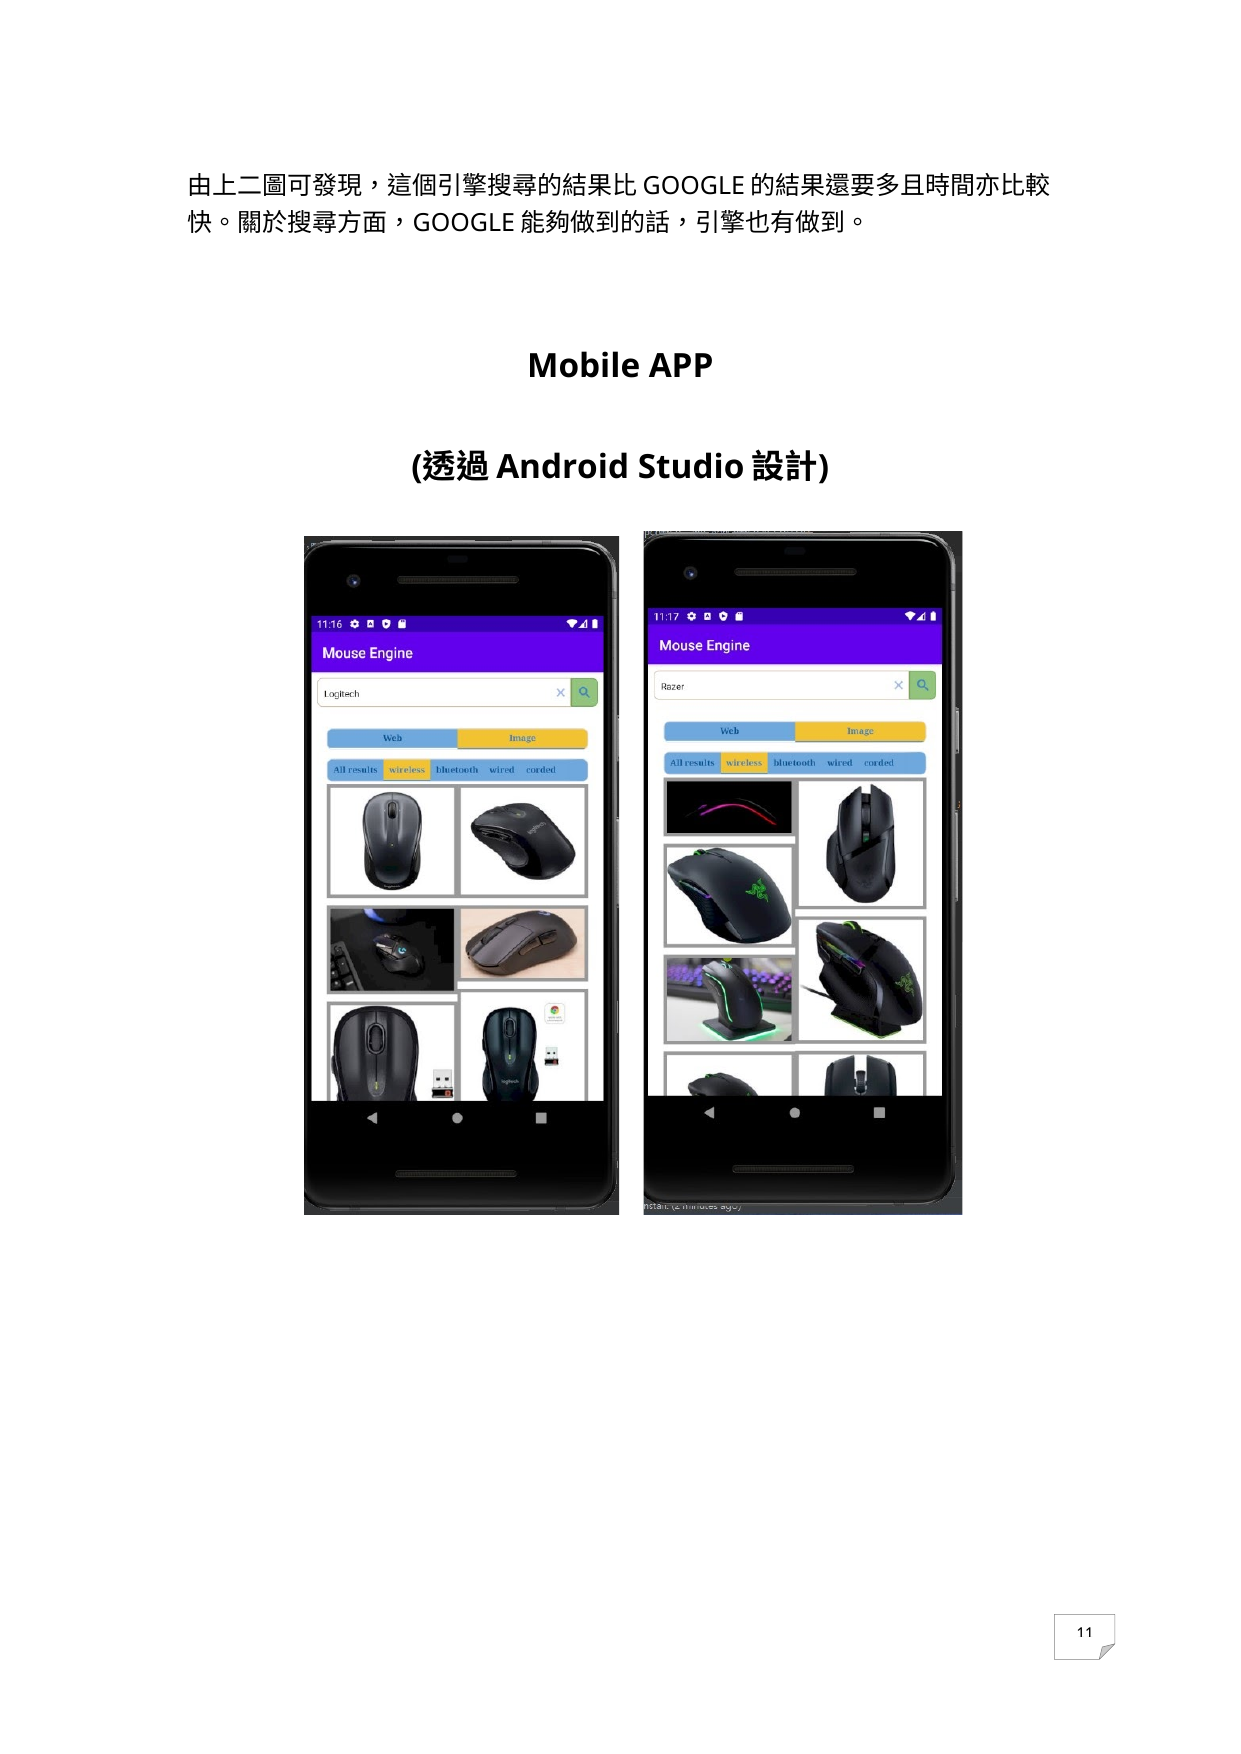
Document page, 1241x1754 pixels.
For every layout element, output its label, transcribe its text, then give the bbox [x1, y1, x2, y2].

text 由上二圖可發現，這個引擎搜尋的結果比GOOGLE的結果還要多且時間亦比較快。關於搜尋方面，GOOGLE能夠做到的話，引擎也有做到。 [187, 164, 1053, 239]
picture [304, 537, 620, 1215]
text Mobile APP [187, 327, 1053, 402]
picture [643, 531, 963, 1215]
text (透過Android Studio設計) [187, 427, 1053, 502]
